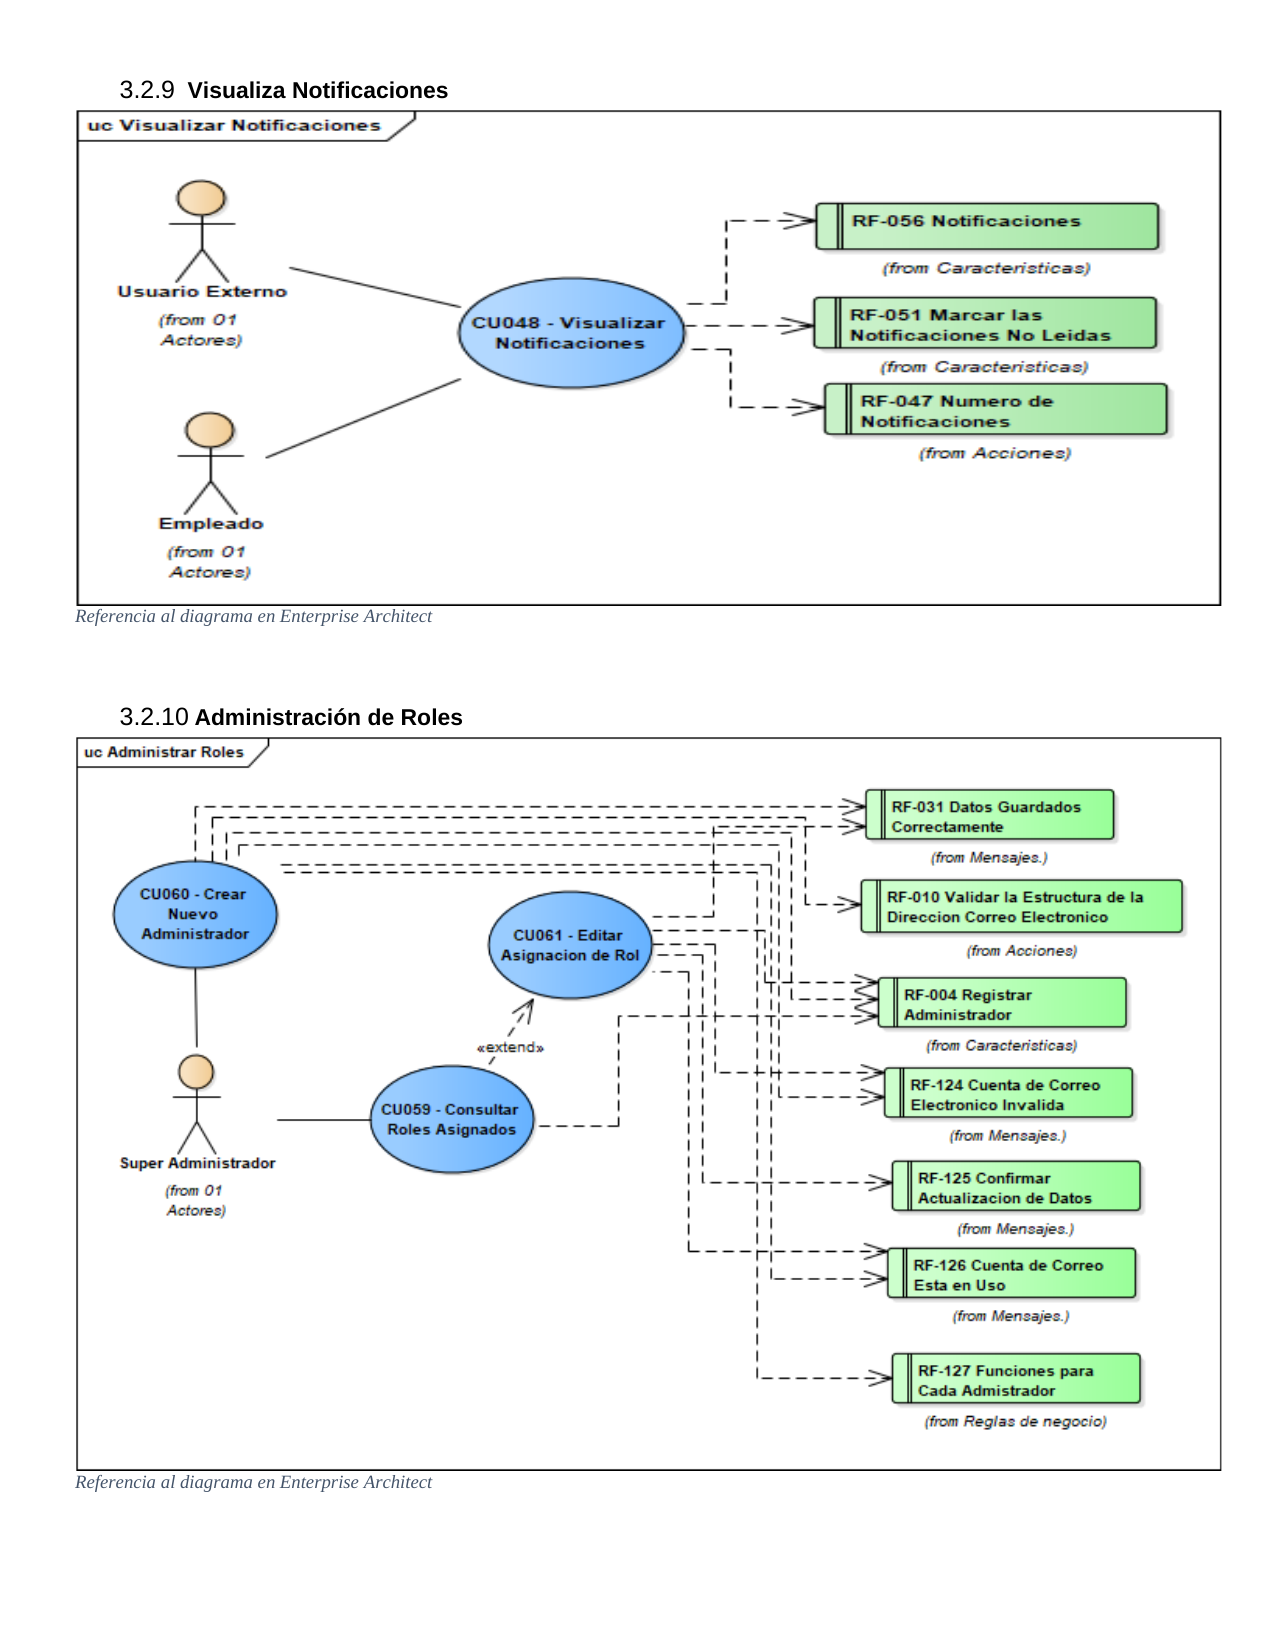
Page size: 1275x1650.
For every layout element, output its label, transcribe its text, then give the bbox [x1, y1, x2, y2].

subtitle Visualiza Notificaciones [119, 75, 1200, 104]
picture [75, 110, 1222, 606]
subtitle Administración de Roles [119, 702, 1200, 730]
text Referencia al diagrama en Enterprise Architect [75, 606, 1200, 627]
picture [75, 736, 1222, 1471]
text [75, 1471, 1200, 1492]
